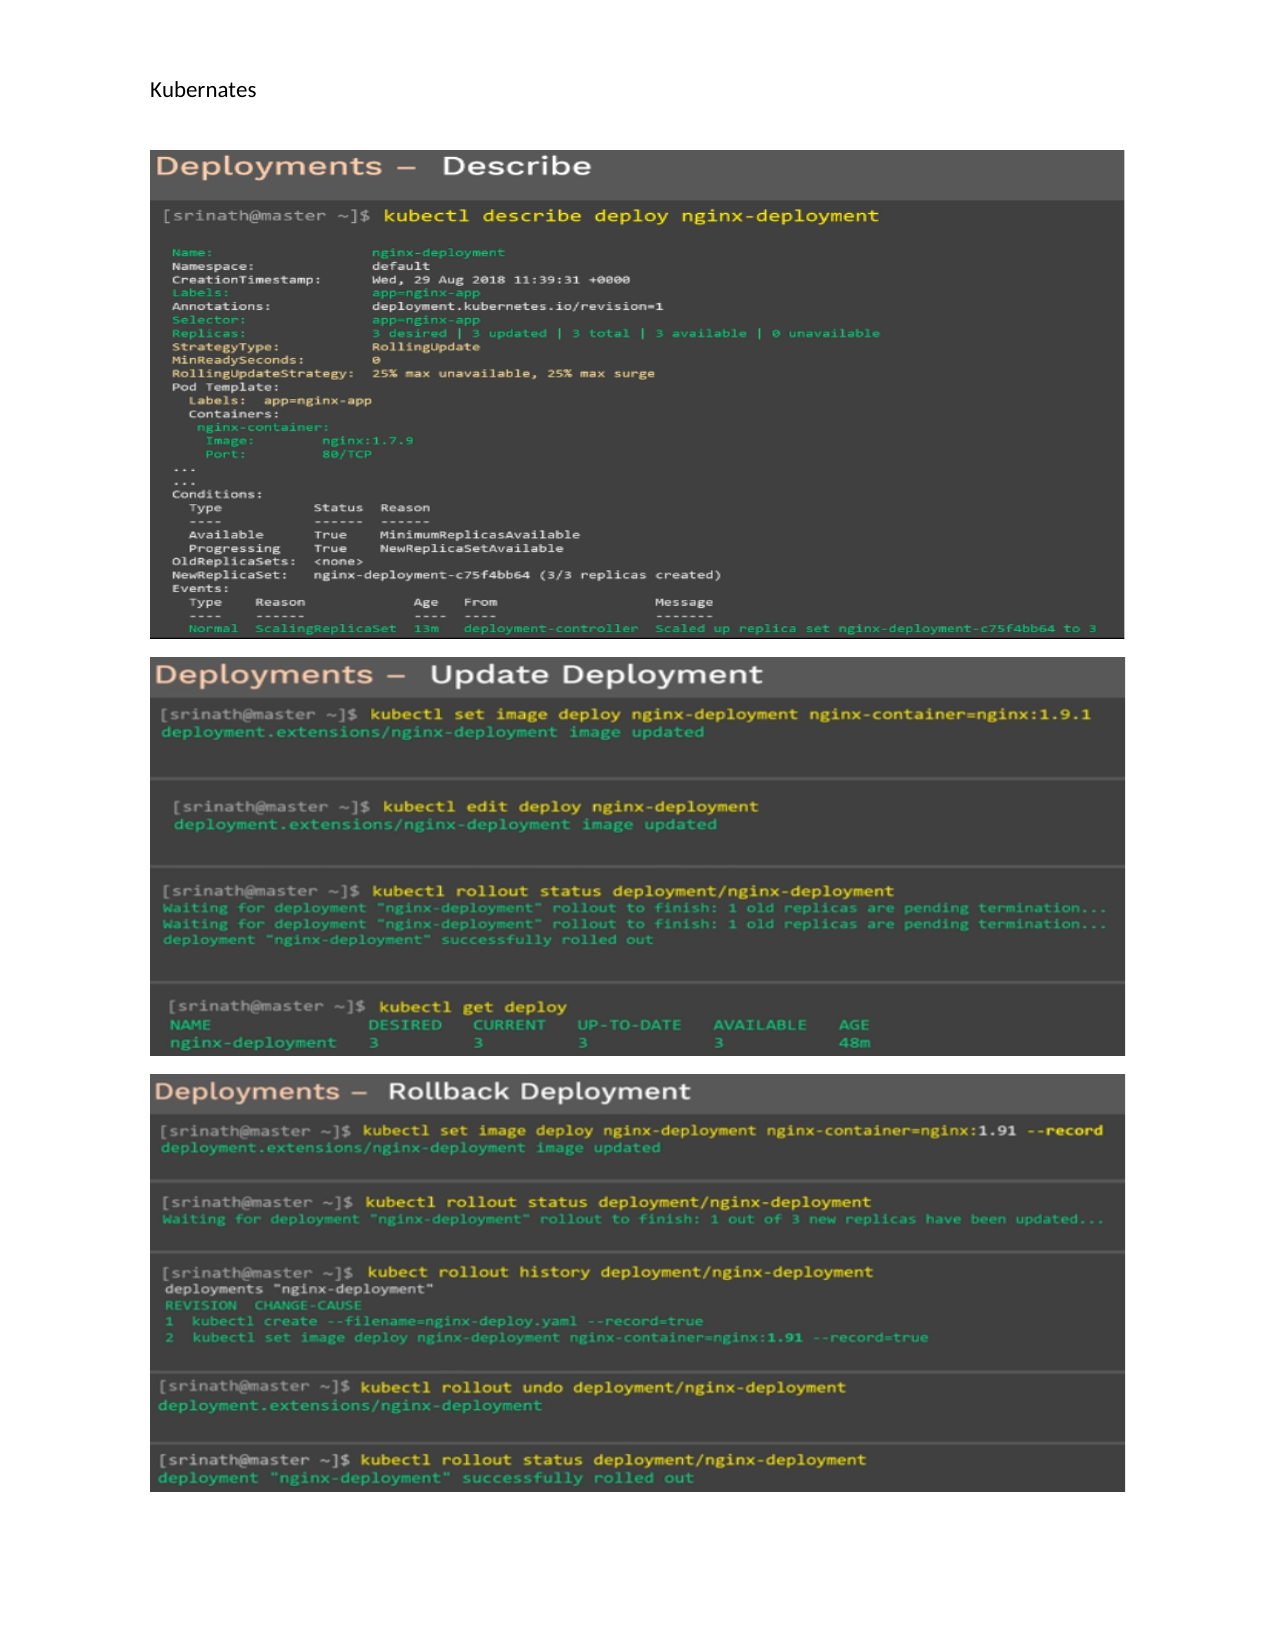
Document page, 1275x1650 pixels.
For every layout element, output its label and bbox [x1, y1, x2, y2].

picture [150, 150, 1125, 639]
picture [150, 657, 1125, 1056]
picture [150, 1074, 1125, 1492]
